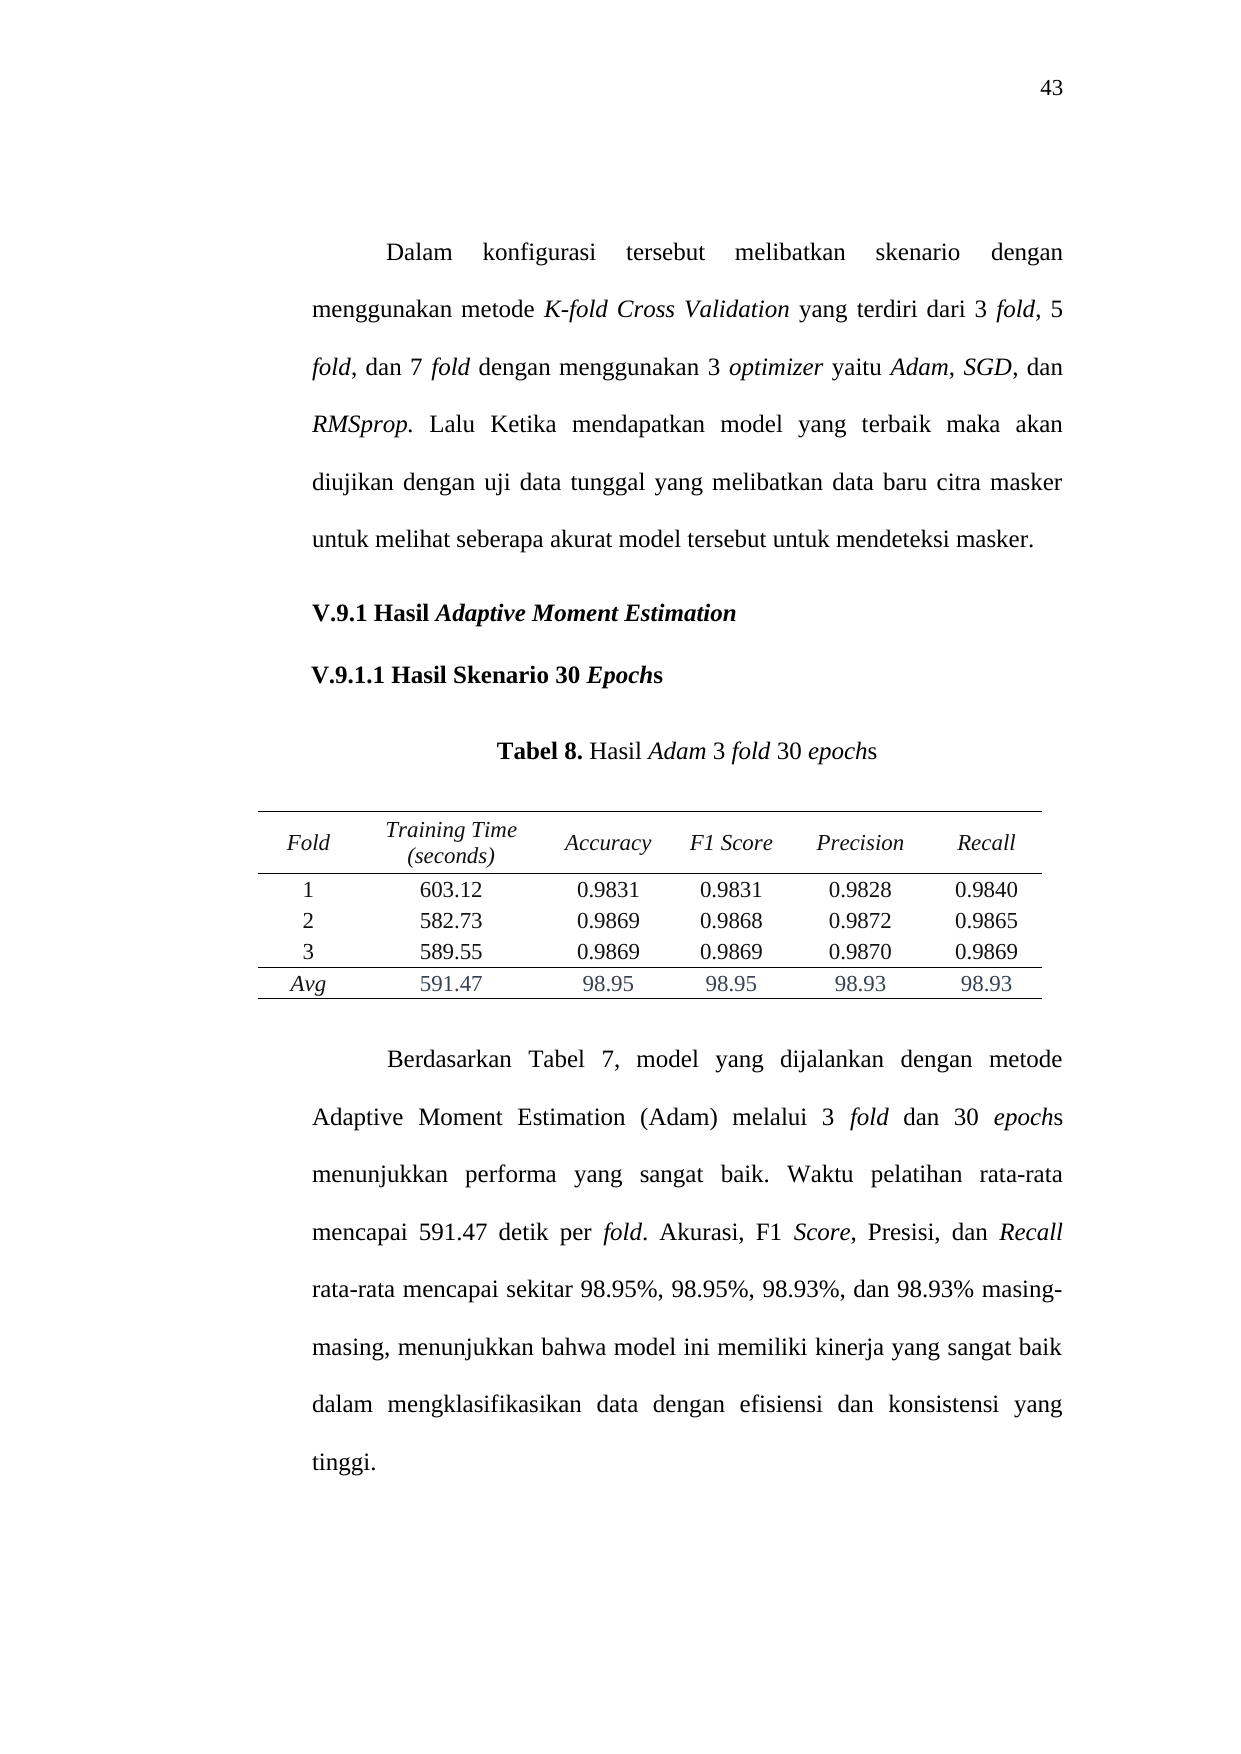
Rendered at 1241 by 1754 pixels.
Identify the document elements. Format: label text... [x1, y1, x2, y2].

table_cell 591.47 [358, 968, 544, 998]
table_cell 0.9869 [544, 936, 673, 967]
table_cell Avg [258, 968, 358, 998]
text Berdasarkan Tabel 7, model yang dijalankan dengan metode Adaptive Moment Estimation (Adam) melalui 3 fold dan 30 epochs menunjukkan performa yang sangat baik. Waktu pelatihan rata-rata mencapai 591.47 detik per fold. Akurasi, F1 Score, Presisi, dan Recall rata-rata mencapai sekitar 98.95%, 98.95%, 98.93%, dan 98.93% masing-masing, menunjukkan bahwa model ini memiliki kinerja yang sangat baik dalam mengklasifikasikan data dengan efisiensi dan konsistensi yang tinggi. [312, 1044, 1063, 1475]
table_cell 98.93 [931, 968, 1042, 998]
table_cell 0.9869 [931, 936, 1042, 967]
table_header Accuracy [544, 812, 673, 873]
table_cell 3 [258, 936, 358, 967]
table_header Precision [790, 812, 931, 873]
table_cell 0.9869 [673, 936, 789, 967]
table_cell 0.9831 [544, 874, 673, 904]
table_cell 603.12 [358, 874, 544, 904]
table_header Recall [931, 812, 1042, 873]
text Tabel 8. Hasil Adam 3 fold 30 epochs [311, 736, 1063, 765]
table_cell 98.95 [673, 968, 789, 998]
table_cell 0.9831 [673, 874, 789, 904]
table_cell 582.73 [358, 904, 544, 936]
table_cell 98.95 [544, 968, 673, 998]
table_header F1 Score [673, 812, 789, 873]
table_cell 0.9869 [544, 904, 673, 936]
table_cell 589.55 [358, 936, 544, 967]
table_cell 98.93 [790, 968, 931, 998]
subtitle Hasil Skenario 30 Epochs [296, 660, 1063, 689]
table_cell 0.9868 [673, 904, 789, 936]
table_cell 2 [258, 904, 358, 936]
subtitle Hasil Adaptive Moment Estimation [312, 598, 1063, 627]
text Dalam konfigurasi tersebut melibatkan skenario dengan menggunakan metode K-fold Cross Validation yang terdiri dari 3 fold, 5 fold, dan 7 fold dengan menggunakan 3 optimizer yaitu Adam, SGD, dan RMSprop. Lalu Ketika mendapatkan model yang terbaik maka akan diujikan dengan uji data tunggal yang melibatkan data baru citra masker untuk melihat seberapa akurat model tersebut untuk mendeteksi masker. [312, 237, 1063, 553]
table_cell 1 [258, 874, 358, 904]
table_cell 0.9870 [790, 936, 931, 967]
table_cell 0.9840 [931, 874, 1042, 904]
table_cell 0.9828 [790, 874, 931, 904]
table_header Training Time (seconds) [358, 812, 544, 873]
table_cell 0.9865 [931, 904, 1042, 936]
table_header Fold [258, 812, 358, 873]
table_cell 0.9872 [790, 904, 931, 936]
